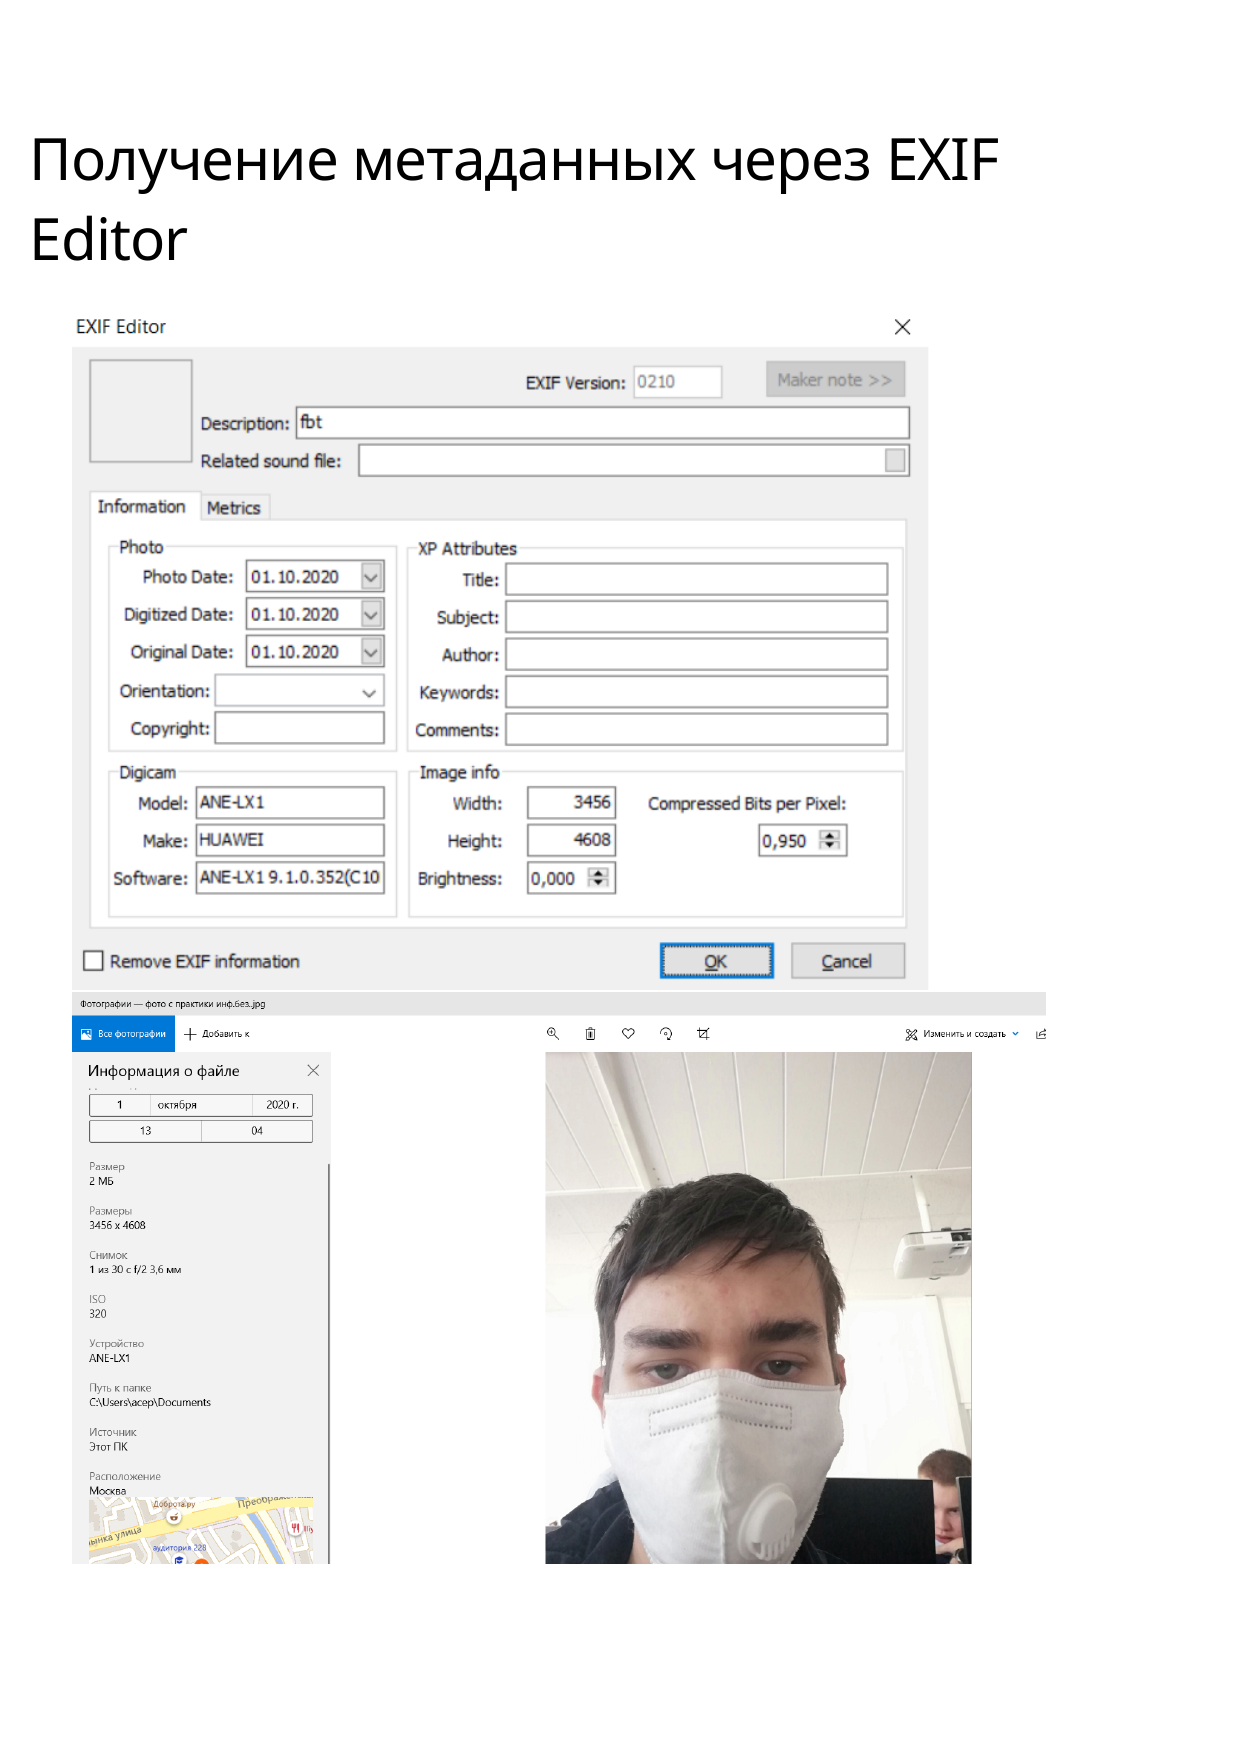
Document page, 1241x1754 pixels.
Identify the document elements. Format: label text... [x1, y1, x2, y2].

picture [72, 992, 1046, 1564]
title Получение метаданных через EXIF Editor [29, 118, 1152, 277]
picture [72, 307, 929, 990]
